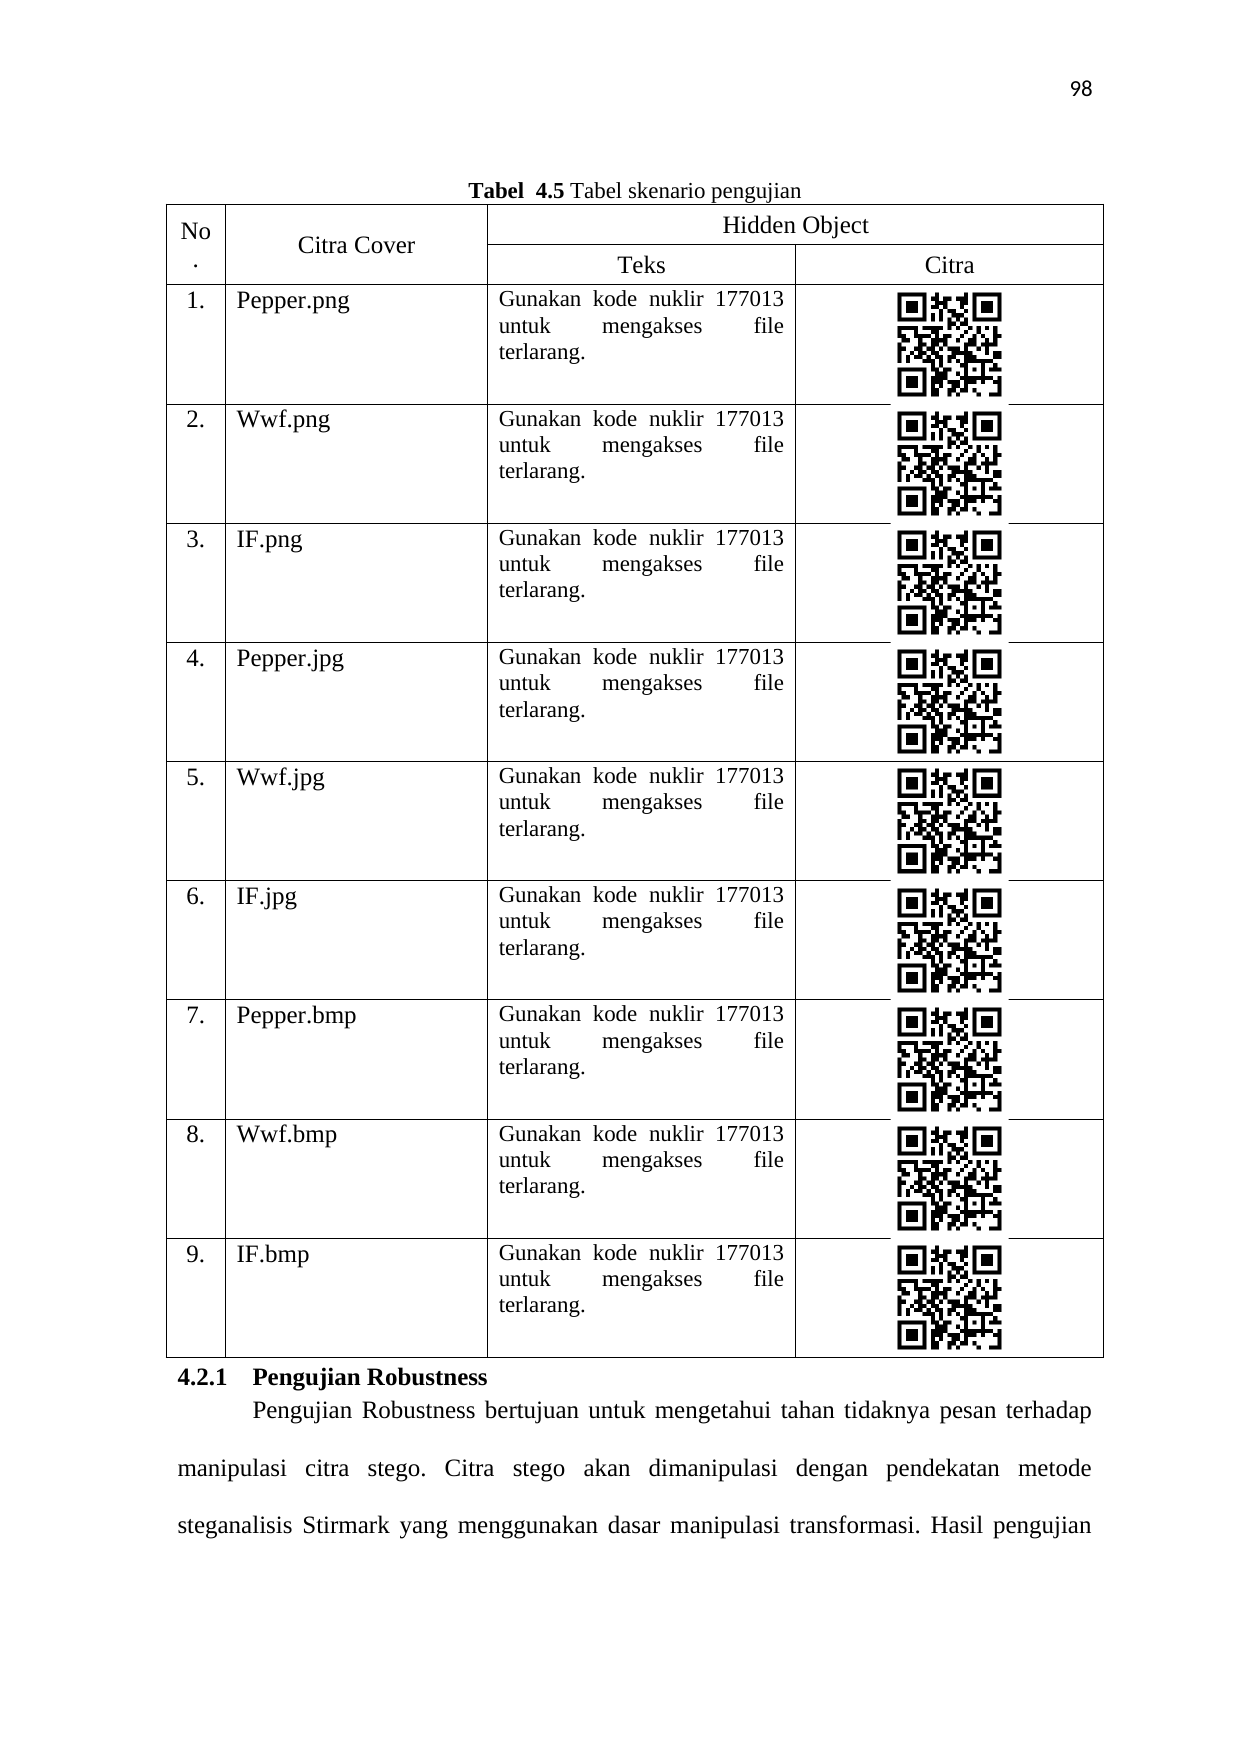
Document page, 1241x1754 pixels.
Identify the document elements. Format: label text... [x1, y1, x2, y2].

table_header Citra Cover [226, 205, 487, 284]
table_cell [796, 1120, 890, 1238]
table_cell [796, 643, 890, 761]
table_cell [796, 1000, 890, 1118]
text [177, 1395, 1092, 1539]
table_cell 2. [167, 405, 225, 523]
table_cell [796, 762, 890, 880]
table_cell Gunakan kode nuklir 177013 untuk mengakses file terlarang. [488, 643, 795, 761]
table_cell 7. [167, 1000, 225, 1118]
table_cell Wwf.jpg [226, 762, 487, 880]
table_cell Teks [488, 245, 795, 284]
table_cell [1009, 405, 1103, 523]
table_cell 9. [167, 1239, 225, 1357]
table_cell [796, 285, 890, 403]
table_cell [1009, 643, 1103, 761]
table_cell IF.jpg [226, 881, 487, 999]
table_cell Gunakan kode nuklir 177013 untuk mengakses file terlarang. [488, 762, 795, 880]
picture [890, 285, 1009, 761]
table_cell 8. [167, 1120, 225, 1238]
table_cell 3. [167, 524, 225, 642]
table_cell IF.bmp [226, 1239, 487, 1357]
table_cell [1009, 524, 1103, 642]
picture [890, 762, 1009, 1357]
table_cell [1009, 285, 1103, 403]
table_cell Gunakan kode nuklir 177013 untuk mengakses file terlarang. [488, 1120, 795, 1238]
table_cell Gunakan kode nuklir 177013 untuk mengakses file terlarang. [488, 285, 795, 403]
table_cell 5. [167, 762, 225, 880]
table_cell [796, 524, 890, 642]
table_cell [1009, 1239, 1103, 1357]
table_cell 4. [167, 643, 225, 761]
table_cell Wwf.bmp [226, 1120, 487, 1238]
table_cell [1009, 881, 1103, 999]
table_cell Pepper.bmp [226, 1000, 487, 1118]
table_cell [1009, 762, 1103, 880]
table_cell [796, 1239, 890, 1357]
subtitle Pengujian Robustness [177, 1362, 1092, 1391]
table_cell Citra [796, 245, 1103, 284]
table_cell [796, 405, 890, 523]
table_cell IF.png [226, 524, 487, 642]
table_cell 6. [167, 881, 225, 999]
table_header Hidden Object [488, 205, 1103, 244]
table_cell Gunakan kode nuklir 177013 untuk mengakses file terlarang. [488, 1000, 795, 1118]
table_cell [1009, 1120, 1103, 1238]
table_cell Wwf.png [226, 405, 487, 523]
table_cell Gunakan kode nuklir 177013 untuk mengakses file terlarang. [488, 1239, 795, 1357]
table_cell Gunakan kode nuklir 177013 untuk mengakses file terlarang. [488, 881, 795, 999]
table_cell Pepper.png [226, 285, 487, 403]
table_cell [796, 881, 890, 999]
table_cell Gunakan kode nuklir 177013 untuk mengakses file terlarang. [488, 405, 795, 523]
table_cell Gunakan kode nuklir 177013 untuk mengakses file terlarang. [488, 524, 795, 642]
table_cell 1. [167, 285, 225, 403]
table_cell Pepper.jpg [226, 643, 487, 761]
table_header No. [167, 205, 225, 284]
table_cell [1009, 1000, 1103, 1118]
